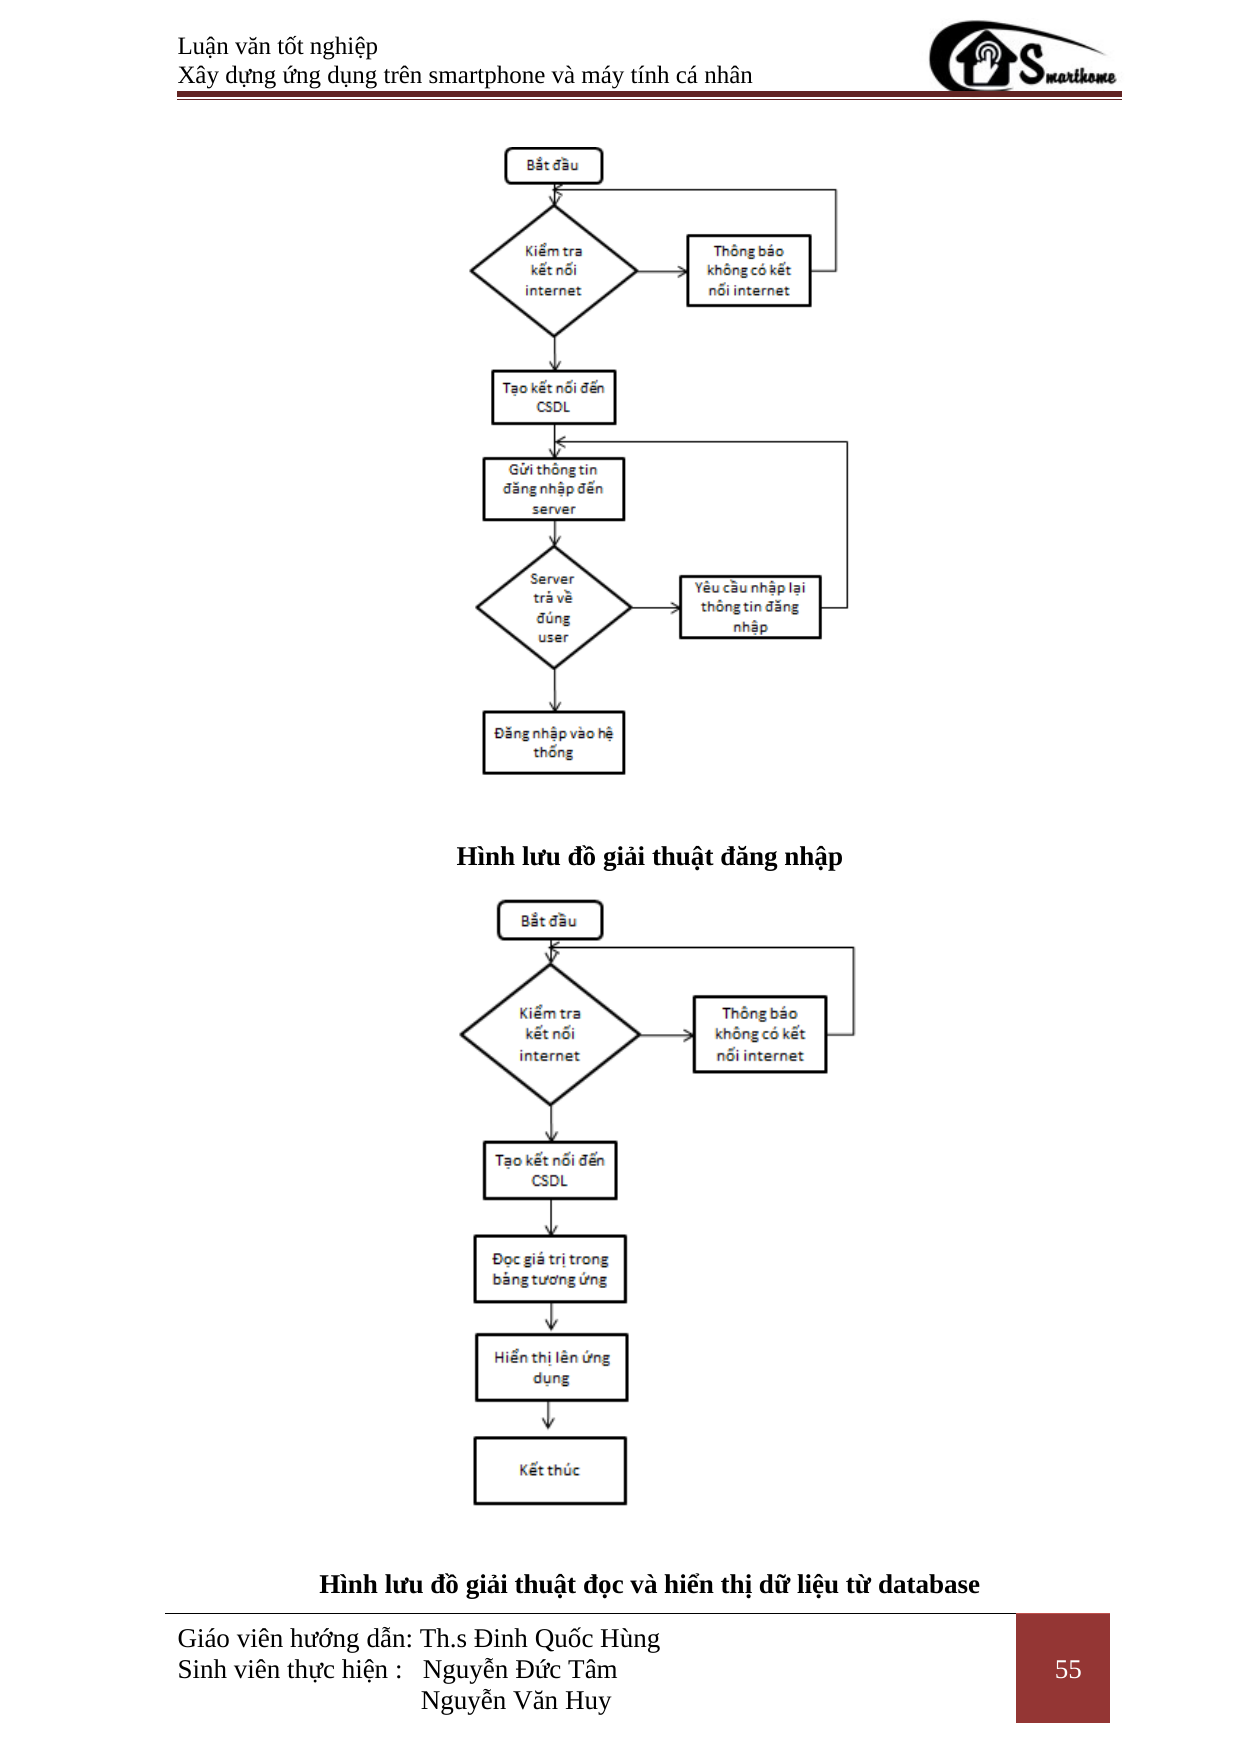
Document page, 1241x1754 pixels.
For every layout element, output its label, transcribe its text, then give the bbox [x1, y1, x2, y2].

picture [419, 886, 880, 1532]
text Hình lưu đồ giải thuật đọc và hiển thị dữ liệu từ database [177, 1568, 1122, 1599]
picture [426, 147, 873, 804]
picture [919, 18, 1125, 99]
text Hình lưu đồ giải thuật đăng nhập [177, 840, 1122, 871]
